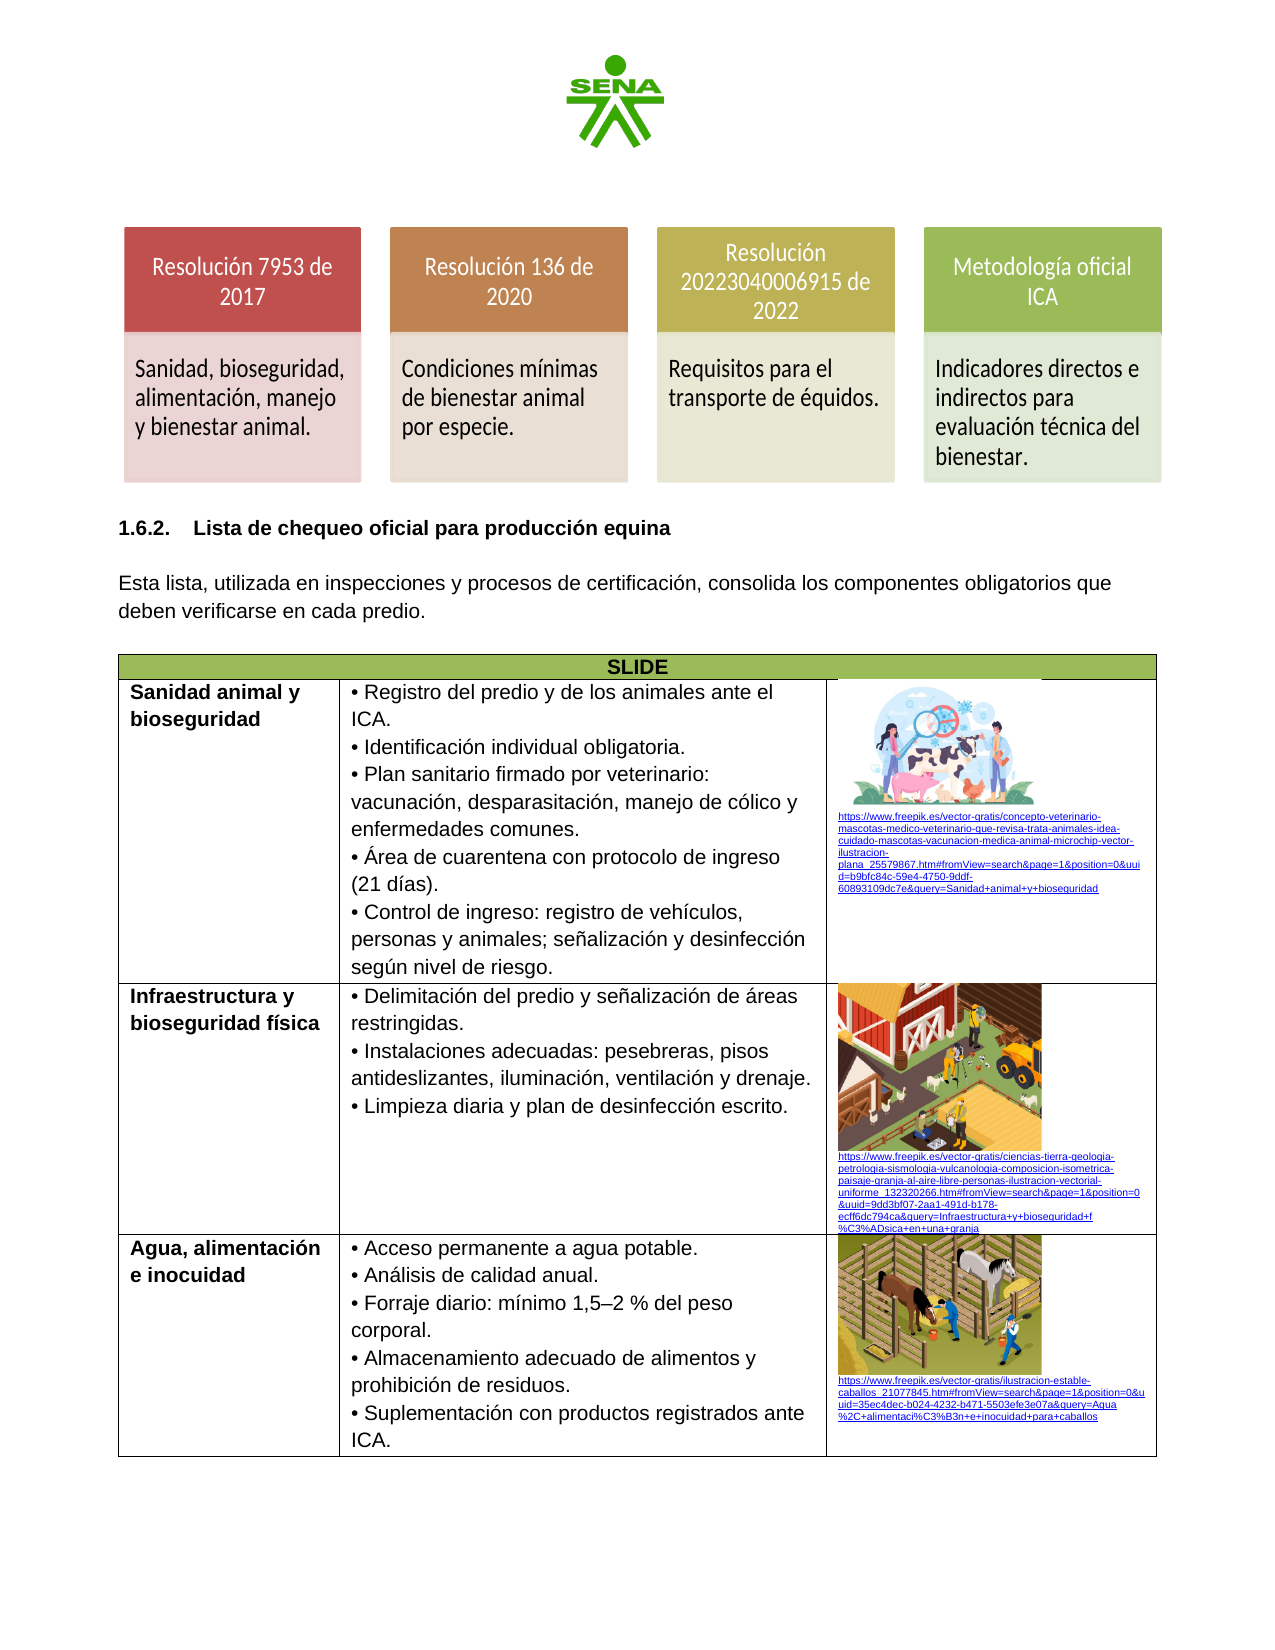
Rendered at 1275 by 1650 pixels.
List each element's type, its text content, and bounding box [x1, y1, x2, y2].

picture [566, 55, 664, 148]
picture [838, 983, 1042, 1151]
list Lista de chequeo oficial para producción equina [118, 516, 1157, 540]
table_cell • Registro del predio y de los animales ante el ICA. • Identificación individual obligatoria. • Plan sanitario firmado por veterinario: vacunación, desparasitación, manejo de cólico y enfermedades comunes. • Área de cuarentena con protocolo de ingreso (21 días). • Control de ingreso: registro de vehículos, personas y animales; señalización y desinfección según nivel de riesgo. [340, 680, 826, 983]
picture [838, 1235, 1042, 1375]
text Esta lista, utilizada en inspecciones y procesos de certificación, consolida los componentes obligatorios que deben verificarse en cada predio. [118, 571, 1157, 623]
table_cell https://www.freepik.es/vector-gratis/ciencias-tierra-geologia-petrologia-sismologia-vulcanologia-composicion-isometrica-paisaje-granja-al-aire-libre-personas-ilustracion-vectorial-uniforme_132320266.htm#fromView=search&page=1&position=0&uuid=9dd3bf07-2aa1-491d-b178-ecff6dc794ca&query=Infraestructura+y+bioseguridad+f%C3%ADsica+en+una+granja [827, 984, 1156, 1234]
table_cell Agua, alimentación e inocuidad [119, 1235, 339, 1456]
table_cell Infraestructura y bioseguridad física [119, 984, 339, 1234]
table_cell https://www.freepik.es/vector-gratis/ilustracion-estable-caballos_21077845.htm#fromView=search&page=1&position=0&uuid=35ec4dec-b024-4232-b471-5503efe3e07a&query=Agua%2C+alimentaci%C3%B3n+e+inocuidad+para+caballos [827, 1235, 1156, 1456]
table_cell https://www.freepik.es/vector-gratis/concepto-veterinario-mascotas-medico-veterinario-que-revisa-trata-animales-idea-cuidado-mascotas-vacunacion-medica-animal-microchip-vector-ilustracion-plana_25579867.htm#fromView=search&page=1&position=0&uuid=b9bfc84c-59e4-4750-9ddf-60893109dc7e&query=Sanidad+animal+y+bioseguridad [827, 680, 1156, 983]
table_cell Sanidad animal y bioseguridad [119, 680, 339, 983]
table_cell • Delimitación del predio y señalización de áreas restringidas. • Instalaciones adecuadas: pesebreras, pisos antideslizantes, iluminación, ventilación y drenaje. • Limpieza diaria y plan de desinfección escrito. [340, 984, 826, 1234]
picture [838, 679, 1042, 811]
table_cell • Acceso permanente a agua potable. • Análisis de calidad anual. • Forraje diario: mínimo 1,5–2 % del peso corporal. • Almacenamiento adecuado de alimentos y prohibición de residuos. • Suplementación con productos registrados ante ICA. [340, 1235, 826, 1456]
table_header SLIDE [119, 655, 1156, 679]
